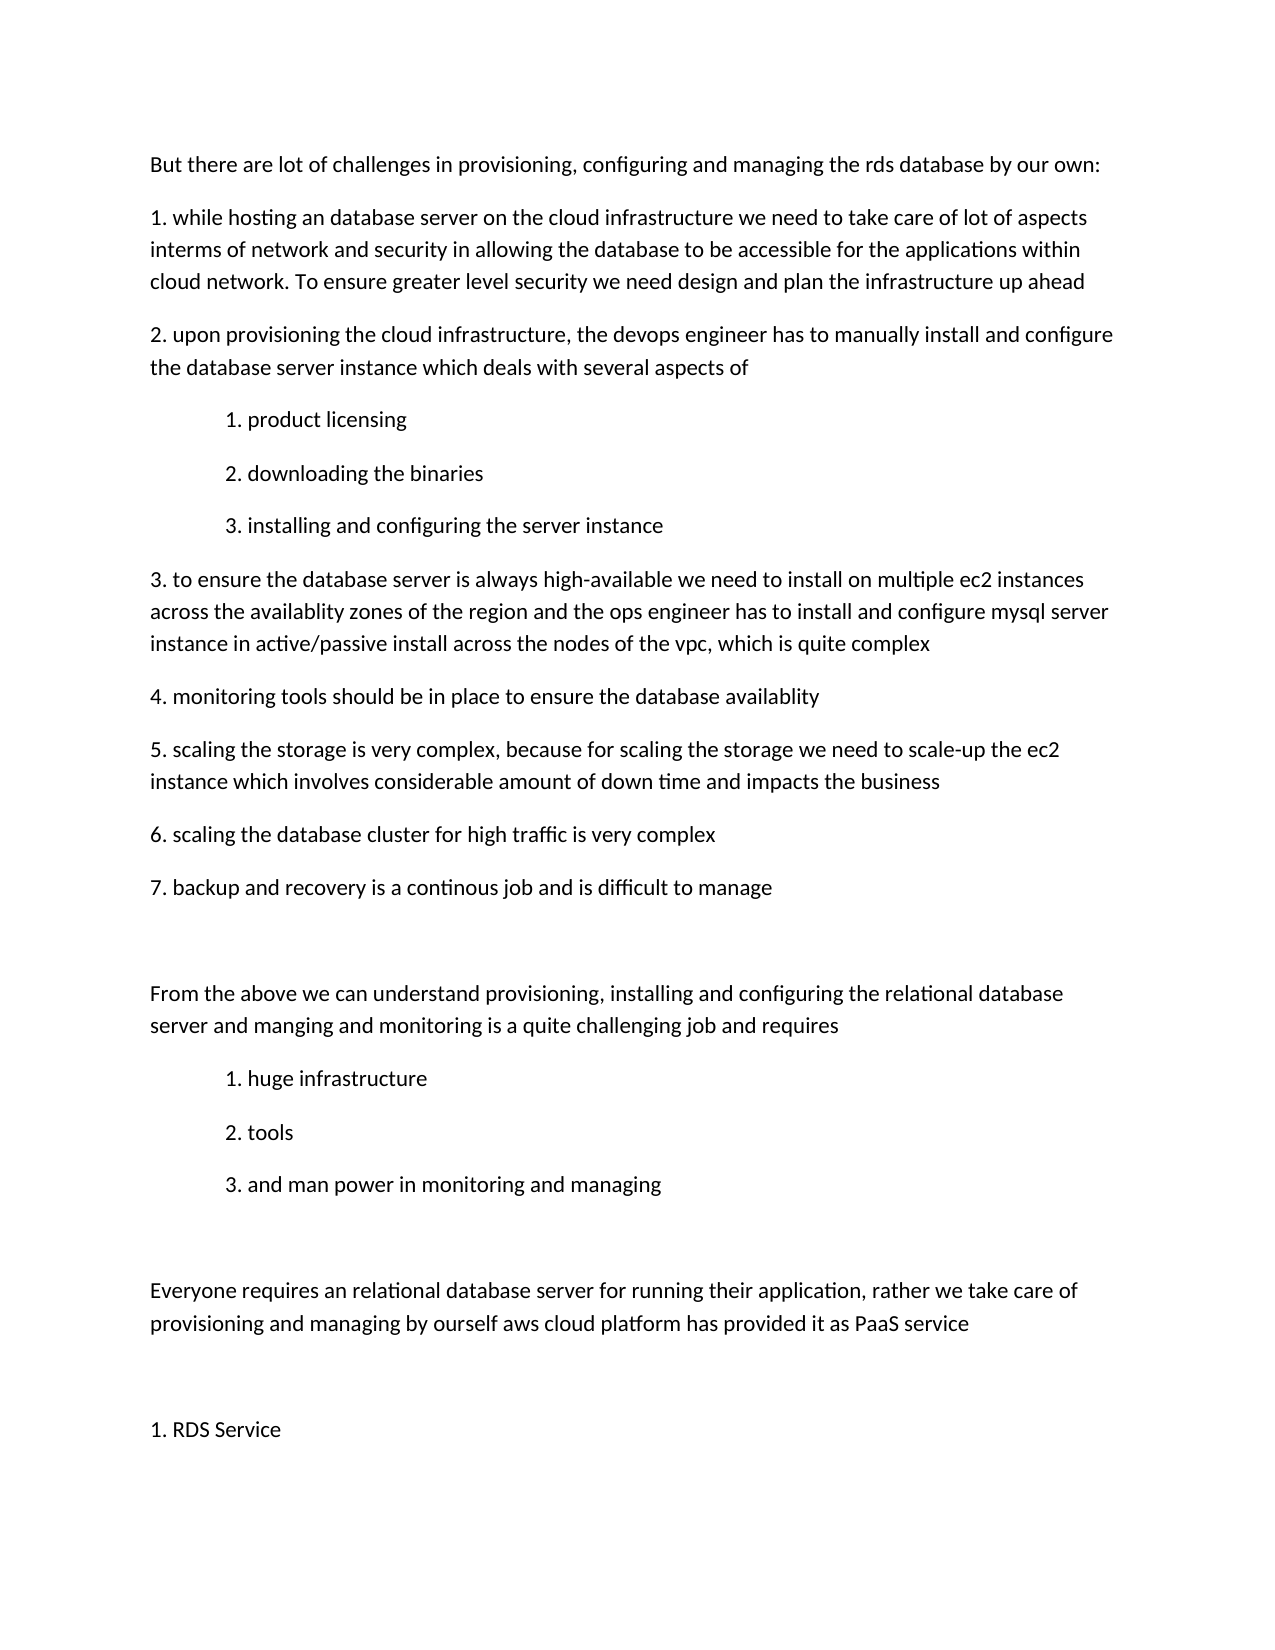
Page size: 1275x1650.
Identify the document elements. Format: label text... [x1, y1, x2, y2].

text 7. backup and recovery is a continous job and is difficult to manage [150, 873, 1125, 901]
text 3. and man power in monitoring and managing [150, 1171, 1125, 1199]
text 5. scaling the storage is very complex, because for scaling the storage we need to scale-up the ec2 instance which involves considerable amount of down time and impacts the business [150, 735, 1125, 795]
text 2. upon provisioning the cloud infrastructure, the devops engineer has to manually install and configure the database server instance which deals with several aspects of [150, 320, 1125, 381]
text 6. scaling the database cluster for high traffic is very complex [150, 820, 1125, 848]
text 3. to ensure the database server is always high-available we need to install on multiple ec2 instances across the availablity zones of the region and the ops engineer has to install and configure mysql server instance in active/passive install across the nodes of the vpc, which is quite complex [150, 565, 1125, 657]
text 2. tools [150, 1118, 1125, 1146]
text 1. RDS Service [150, 1415, 1125, 1443]
text 2. downloading the binaries [150, 459, 1125, 487]
text 1. huge infrastructure [150, 1064, 1125, 1093]
text 1. product licensing [150, 406, 1125, 434]
text From the above we can understand provisioning, installing and configuring the relational database server and manging and monitoring is a quite challenging job and requires [150, 979, 1125, 1039]
text 1. while hosting an database server on the cloud infrastructure we need to take care of lot of aspects interms of network and security in allowing the database to be accessible for the applications within cloud network. To ensure greater level security we need design and plan the infrastructure up ahead [150, 203, 1125, 295]
text 3. installing and configuring the server instance [150, 512, 1125, 540]
text But there are lot of challenges in provisioning, configuring and managing the rds database by our own: [150, 150, 1125, 178]
text Everyone requires an relational database server for running their application, rather we take care of provisioning and managing by ourself aws cloud platform has provided it as PaaS service [150, 1277, 1125, 1337]
text 4. monitoring tools should be in place to ensure the database availablity [150, 682, 1125, 710]
